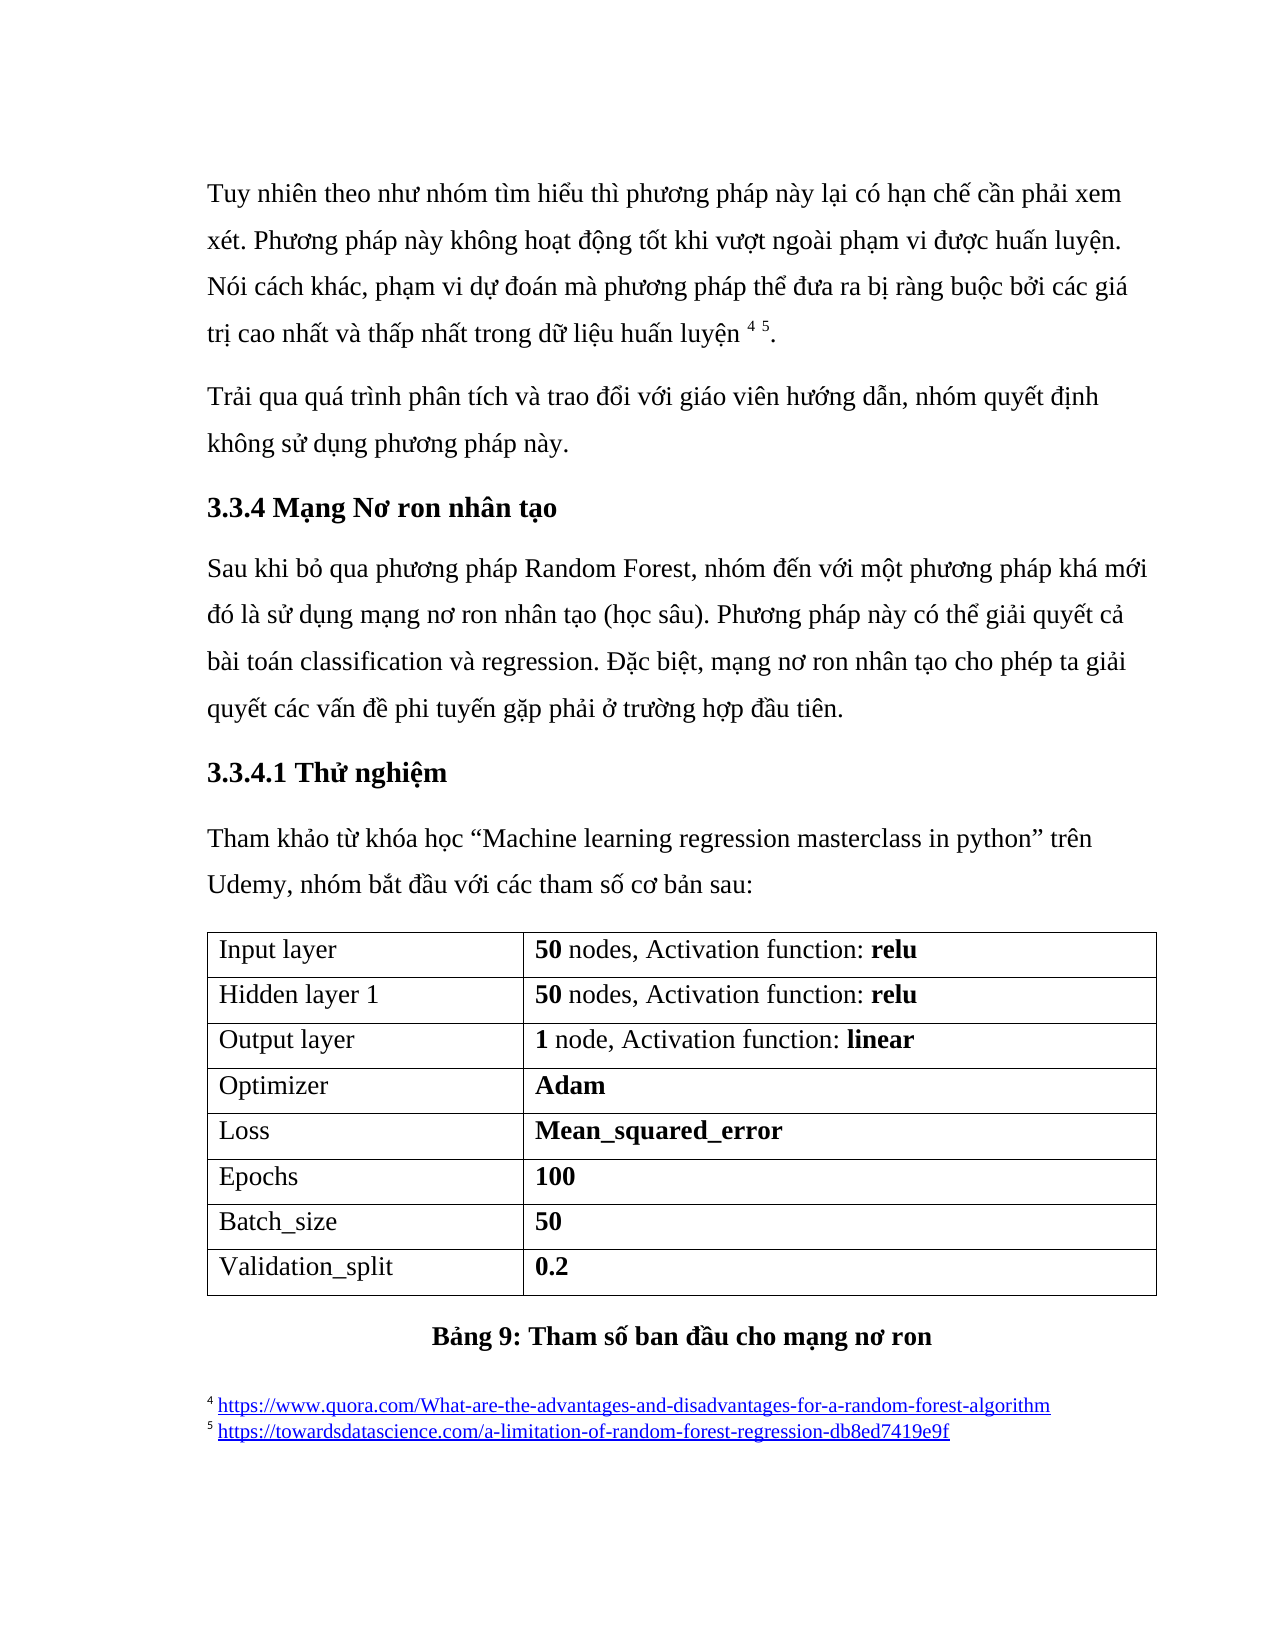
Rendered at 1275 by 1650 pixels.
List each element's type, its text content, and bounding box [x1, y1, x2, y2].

subtitle 3.3.4 Mạng Nơ ron nhân tạo [207, 491, 1157, 524]
table_cell 100 [524, 1160, 1156, 1204]
table_header Input layer [208, 933, 523, 977]
text Sau khi bỏ qua phương pháp Random Forest, nhóm đến với một phương pháp khá mới đó là sử dụng mạng nơ ron nhân tạo (học sâu). Phương pháp này có thể giải quyết cả bài toán classification và regression. Đặc biệt, mạng nơ ron nhân tạo cho phép ta giải quyết các vấn đề phi tuyến gặp phải ở trường hợp đầu tiên. [207, 552, 1157, 723]
table_cell Batch_size [208, 1205, 523, 1249]
table_cell 50 nodes, Activation function: relu [524, 978, 1156, 1023]
table_cell Optimizer [208, 1069, 523, 1113]
text Tham khảo từ khóa học “Machine learning regression masterclass in python” trên Udemy, nhóm bắt đầu với các tham số cơ bản sau: [207, 822, 1157, 900]
table_cell Mean_squared_error [524, 1114, 1156, 1158]
table_cell 1 node, Activation function: linear [524, 1024, 1156, 1068]
table_cell 50 [524, 1205, 1156, 1249]
table_cell Epochs [208, 1160, 523, 1204]
table_cell Validation_split [208, 1250, 523, 1294]
table_cell Adam [524, 1069, 1156, 1113]
text Trải qua quá trình phân tích và trao đổi với giáo viên hướng dẫn, nhóm quyết định không sử dụng phương pháp này. [207, 381, 1157, 458]
table_cell Loss [208, 1114, 523, 1158]
table_cell Hidden layer 1 [208, 978, 523, 1023]
table_cell Output layer [208, 1024, 523, 1068]
text 3.3.4.1 Thử nghiệm [207, 755, 1157, 788]
text Tuy nhiên theo như nhóm tìm hiểu thì phương pháp này lại có hạn chế cần phải xem xét. Phương pháp này không hoạt động tốt khi vượt ngoài phạm vi được huấn luyện. Nói cách khác, phạm vi dự đoán mà phương pháp thể đưa ra bị ràng buộc bởi các giá trị cao nhất và thấp nhất trong dữ liệu huấn luyện . [207, 177, 1157, 348]
table_cell 0.2 [524, 1250, 1156, 1294]
text Bảng 9: Tham số ban đầu cho mạng nơ ron [207, 1321, 1157, 1352]
table_header 50 nodes, Activation function: relu [524, 933, 1156, 977]
